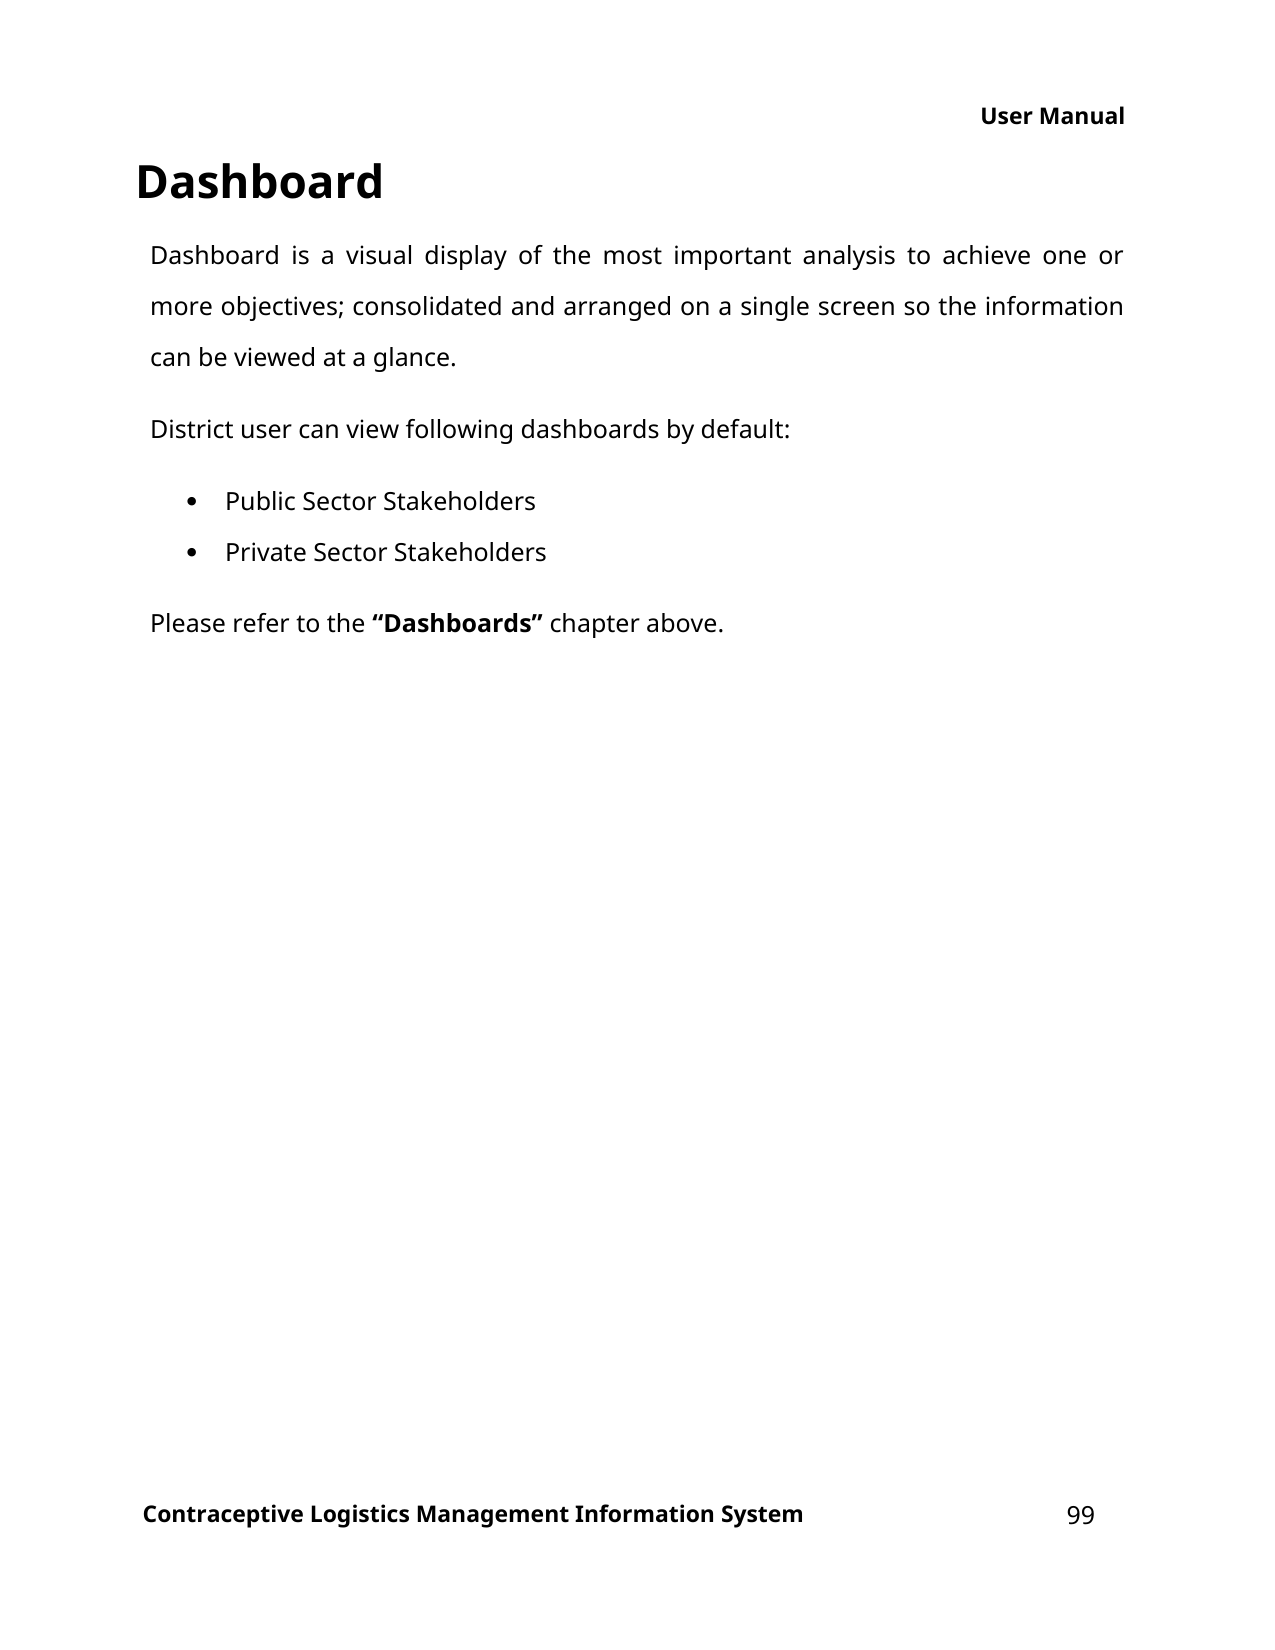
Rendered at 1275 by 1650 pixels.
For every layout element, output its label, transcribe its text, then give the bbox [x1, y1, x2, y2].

text District user can view following dashboards by default: [150, 411, 1125, 445]
text Please refer to the “Dashboards” chapter above. [150, 606, 1125, 640]
subtitle Dashboard [135, 150, 1125, 212]
list Public Sector Stakeholders [187, 483, 1125, 517]
list Private Sector Stakeholders [187, 534, 1125, 568]
text Dashboard is a visual display of the most important analysis to achieve one or more objectives; consolidated and arranged on a single screen so the information can be viewed at a glance. [150, 237, 1125, 373]
